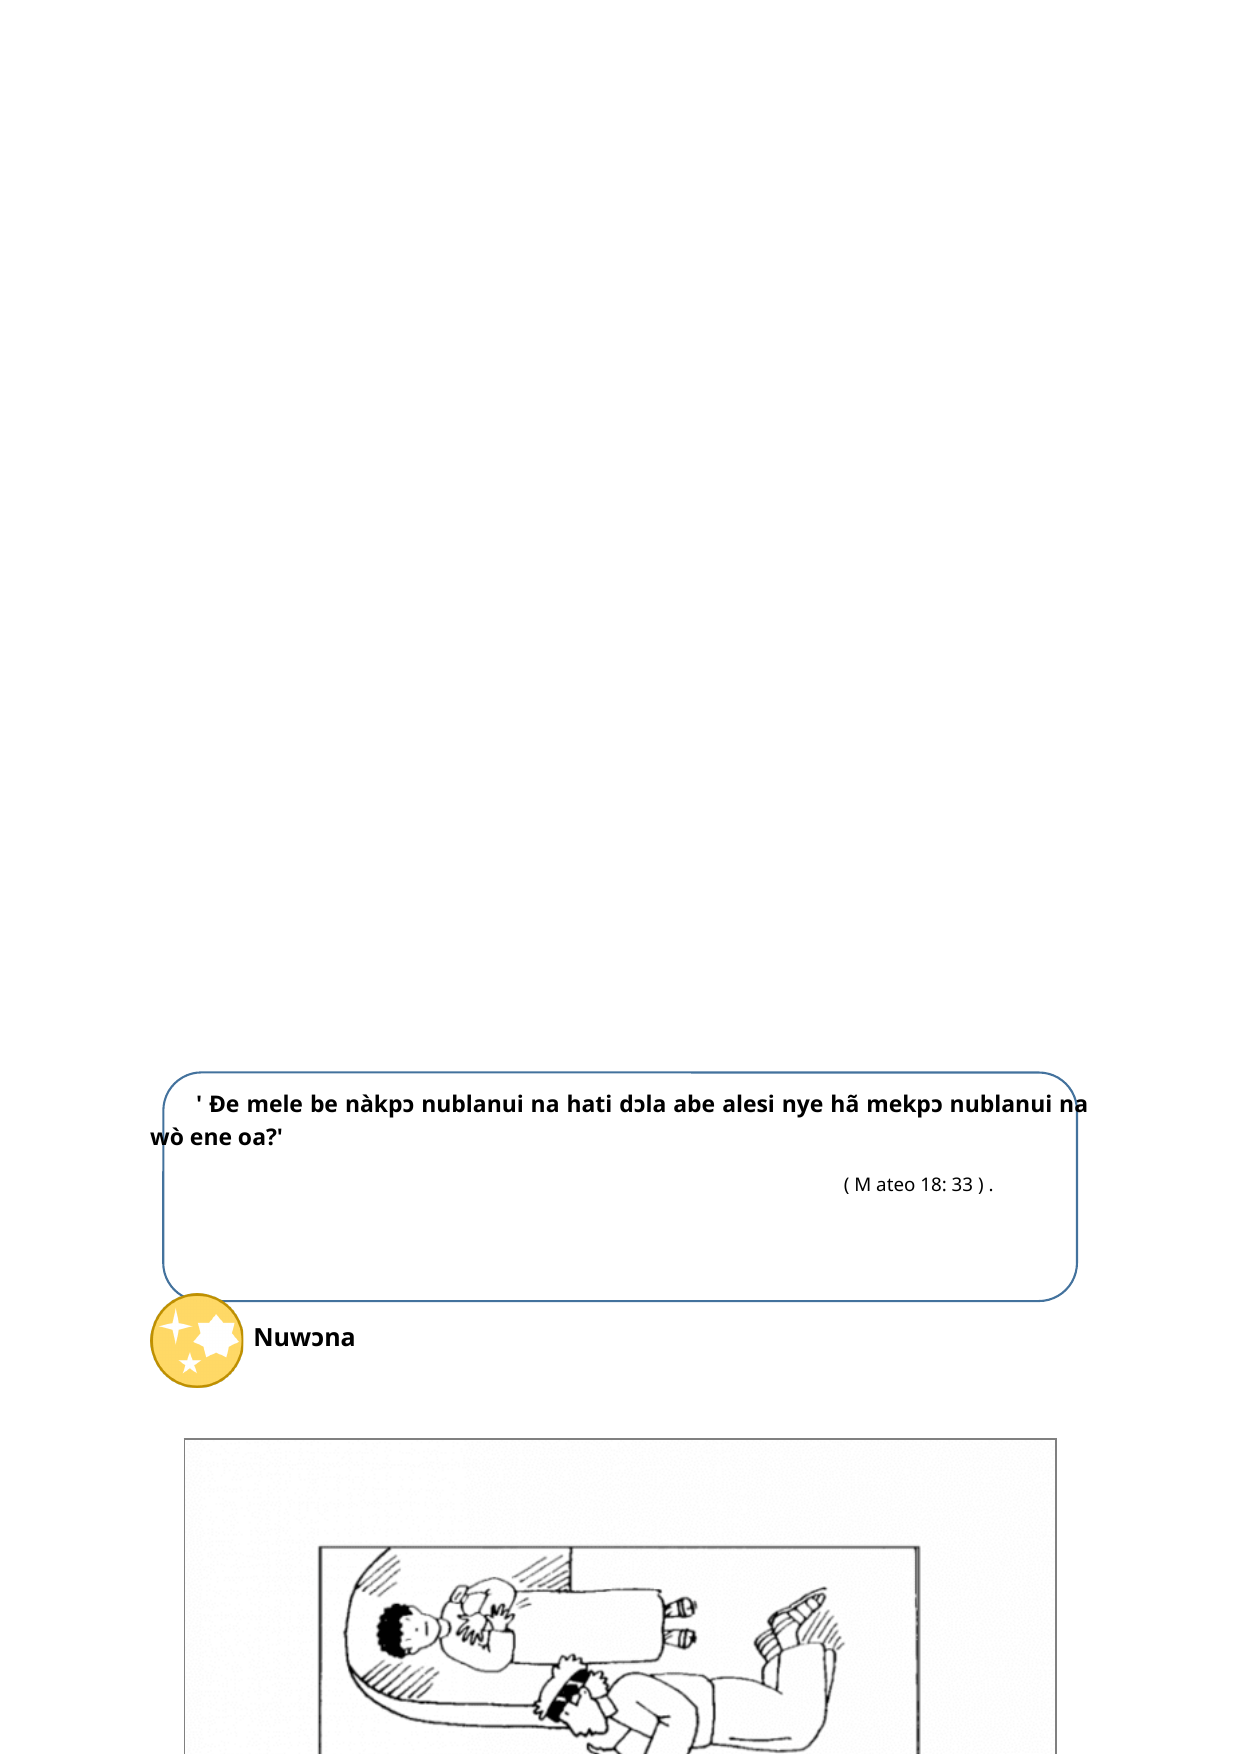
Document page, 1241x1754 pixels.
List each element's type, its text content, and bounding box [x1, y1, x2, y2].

text Nuwɔna [244, 1320, 1090, 1354]
picture [185, 1440, 1055, 1754]
text ' Ðe mele be nàkpɔ nublanui na hati dɔla abe alesi nye hã mekpɔ nublanui na wò ene oa?' [150, 1088, 1090, 1153]
picture [150, 1293, 244, 1388]
text ( M ateo 18: 33 ) . [150, 1172, 1090, 1197]
